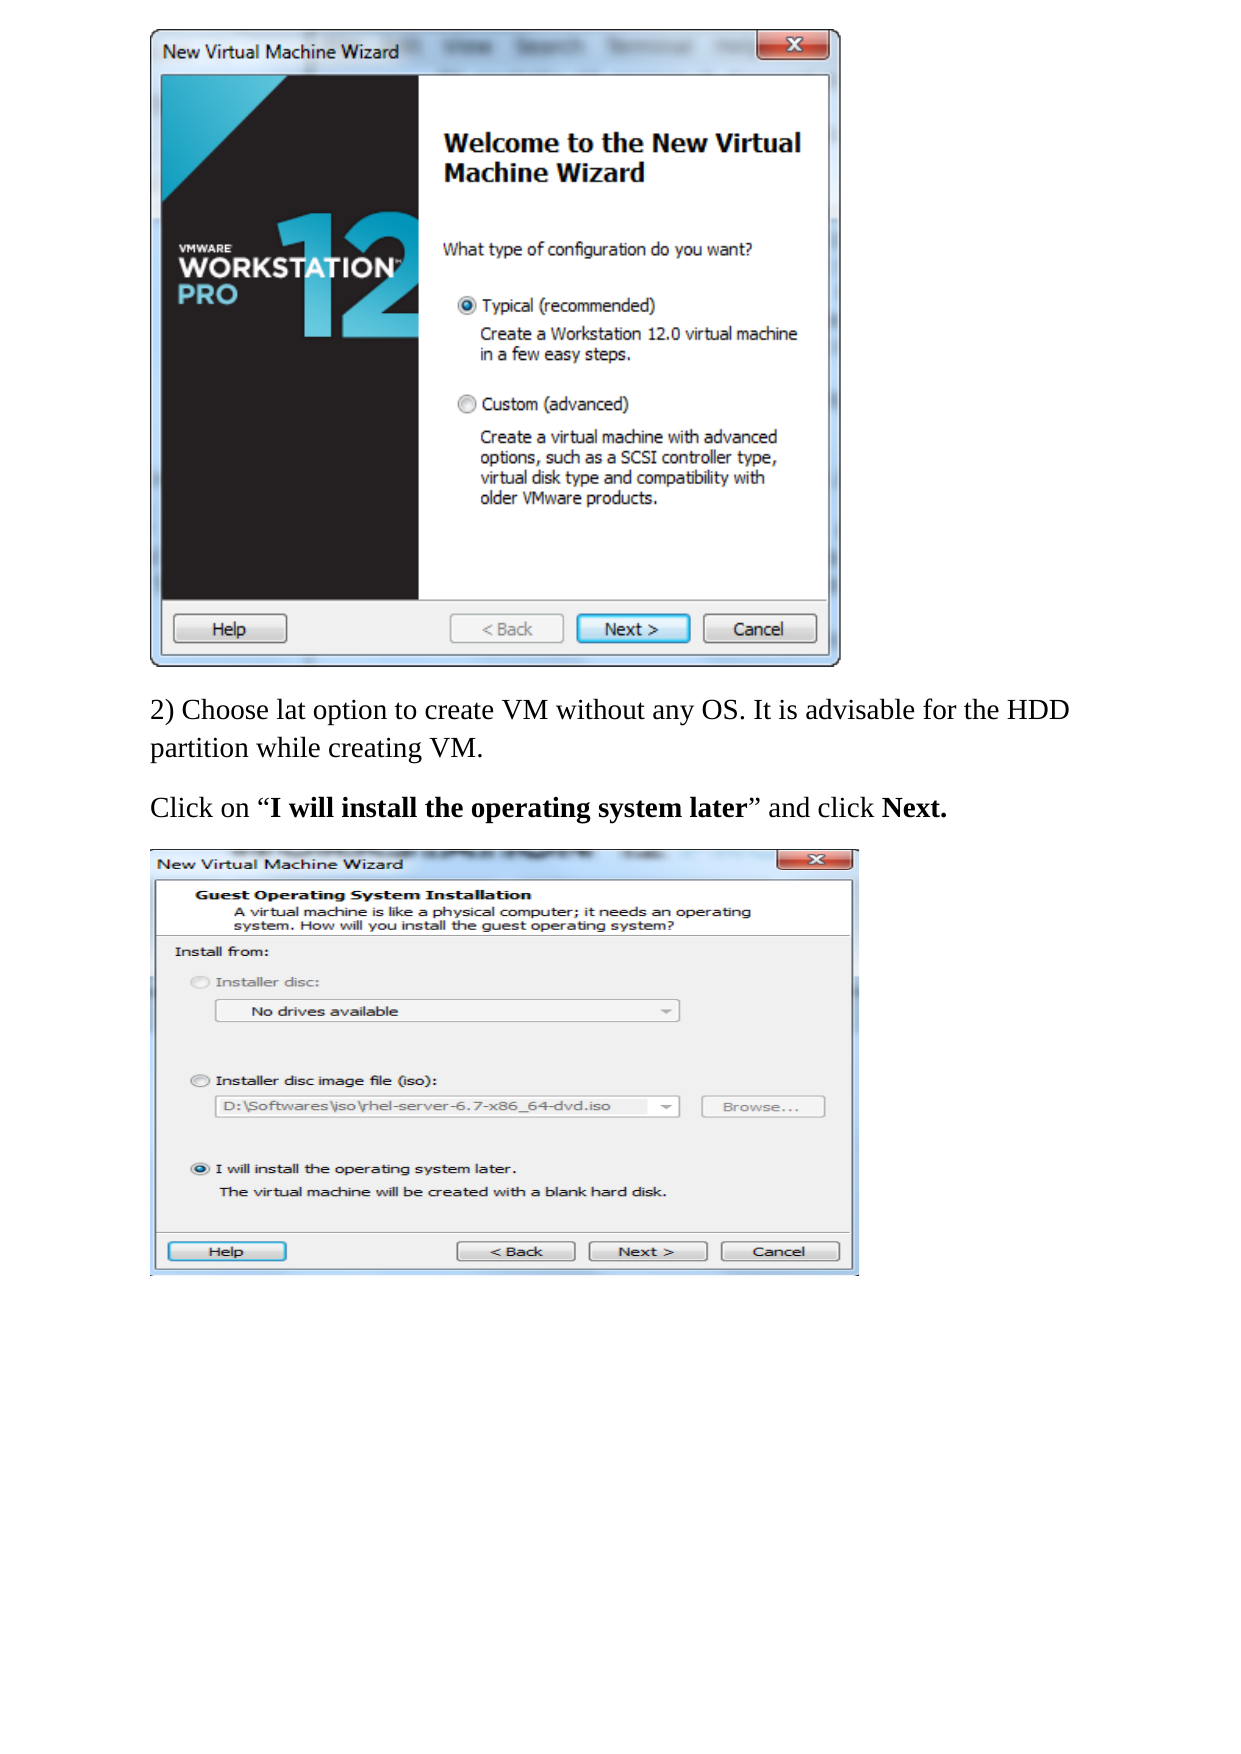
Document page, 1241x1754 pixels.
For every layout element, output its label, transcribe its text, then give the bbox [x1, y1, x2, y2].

text 2) Choose lat option to create VM without any OS. It is advisable for the HDD partition while creating VM. [150, 692, 1090, 764]
text Click on “I will install the operating system later” and click Next. [150, 790, 1090, 823]
picture [150, 29, 841, 667]
picture [150, 849, 860, 1276]
